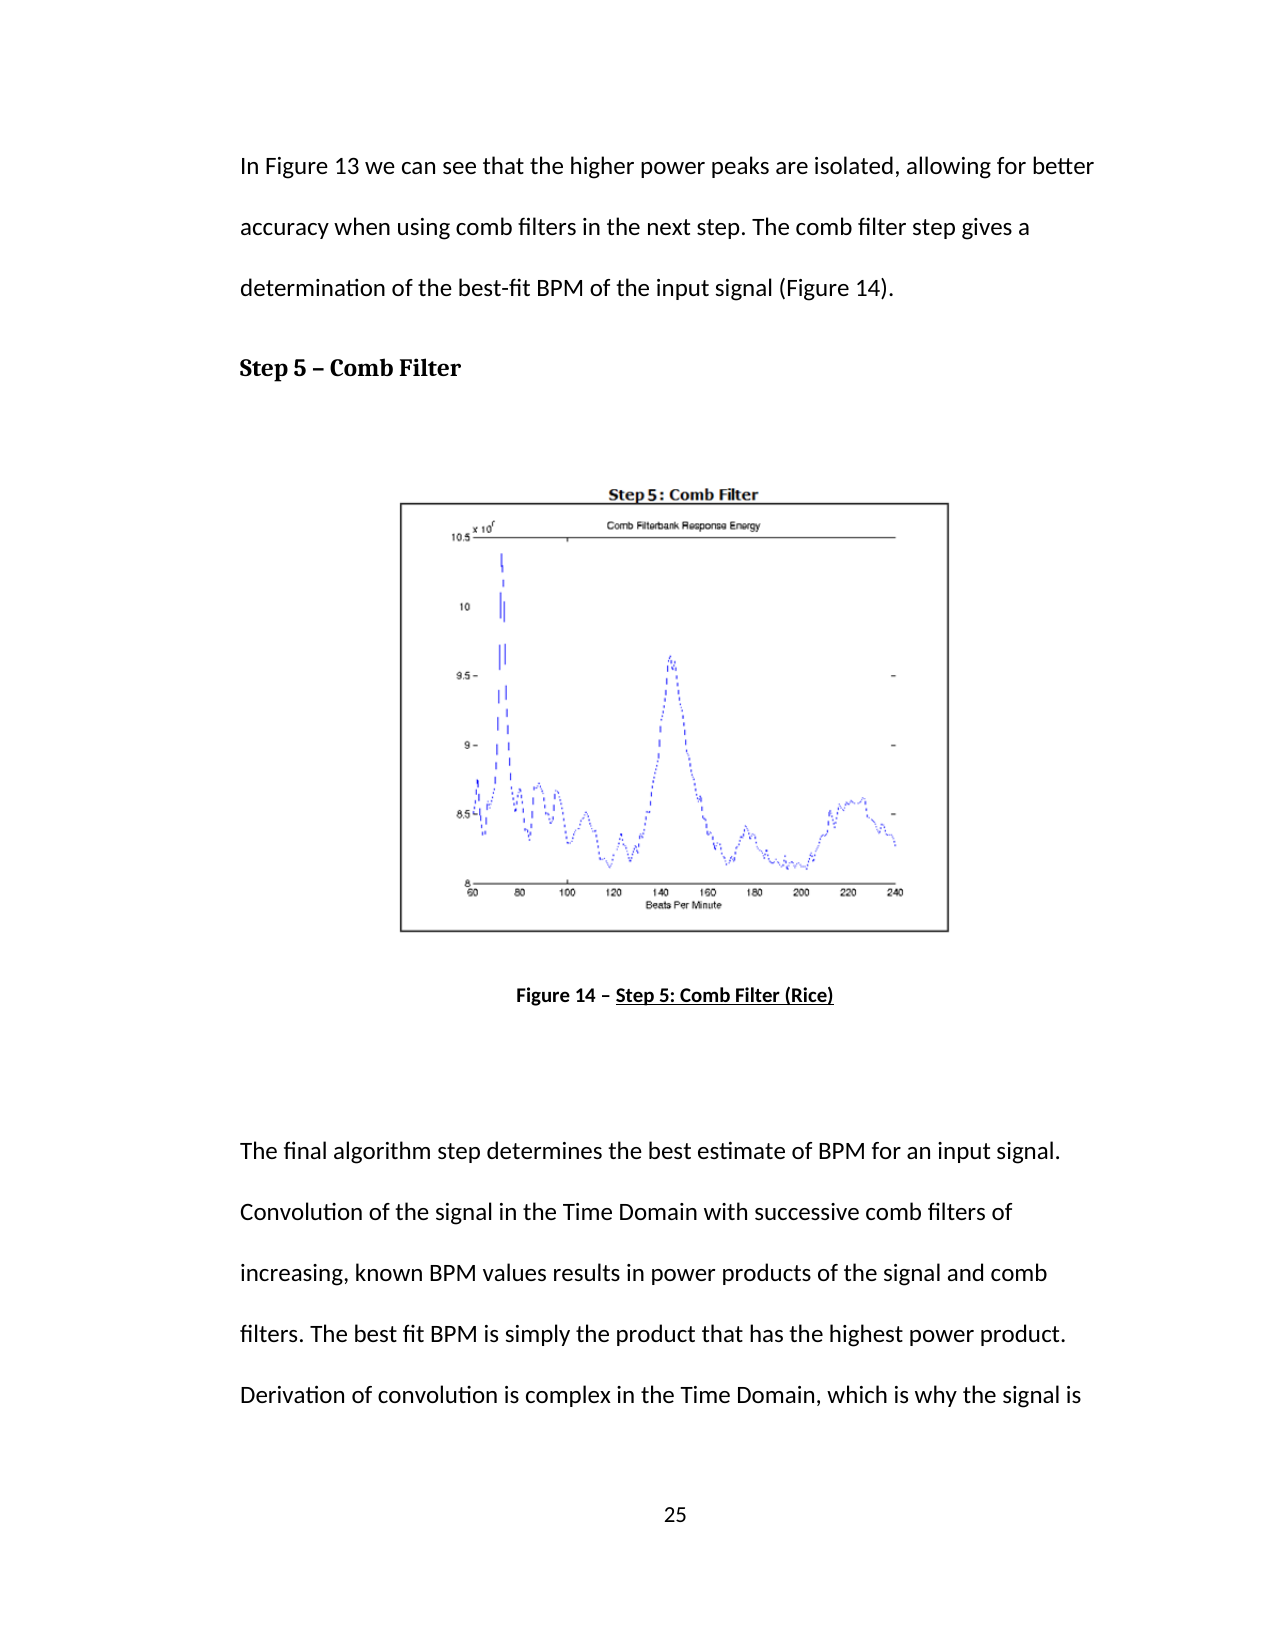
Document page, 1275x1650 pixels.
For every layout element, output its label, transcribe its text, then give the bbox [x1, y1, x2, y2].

subtitle Step 5 – Comb Filter [240, 354, 1110, 383]
picture [399, 488, 951, 934]
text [240, 1136, 1110, 1410]
text Figure 14 – Step 5: Comb Filter (Rice) [240, 982, 1110, 1007]
text In Figure 13 we can see that the higher power peaks are isolated, allowing for better accuracy when using comb filters in the next step. The comb filter step gives a determination of the best-fit BPM of the input signal (Figure 14). [240, 150, 1110, 303]
